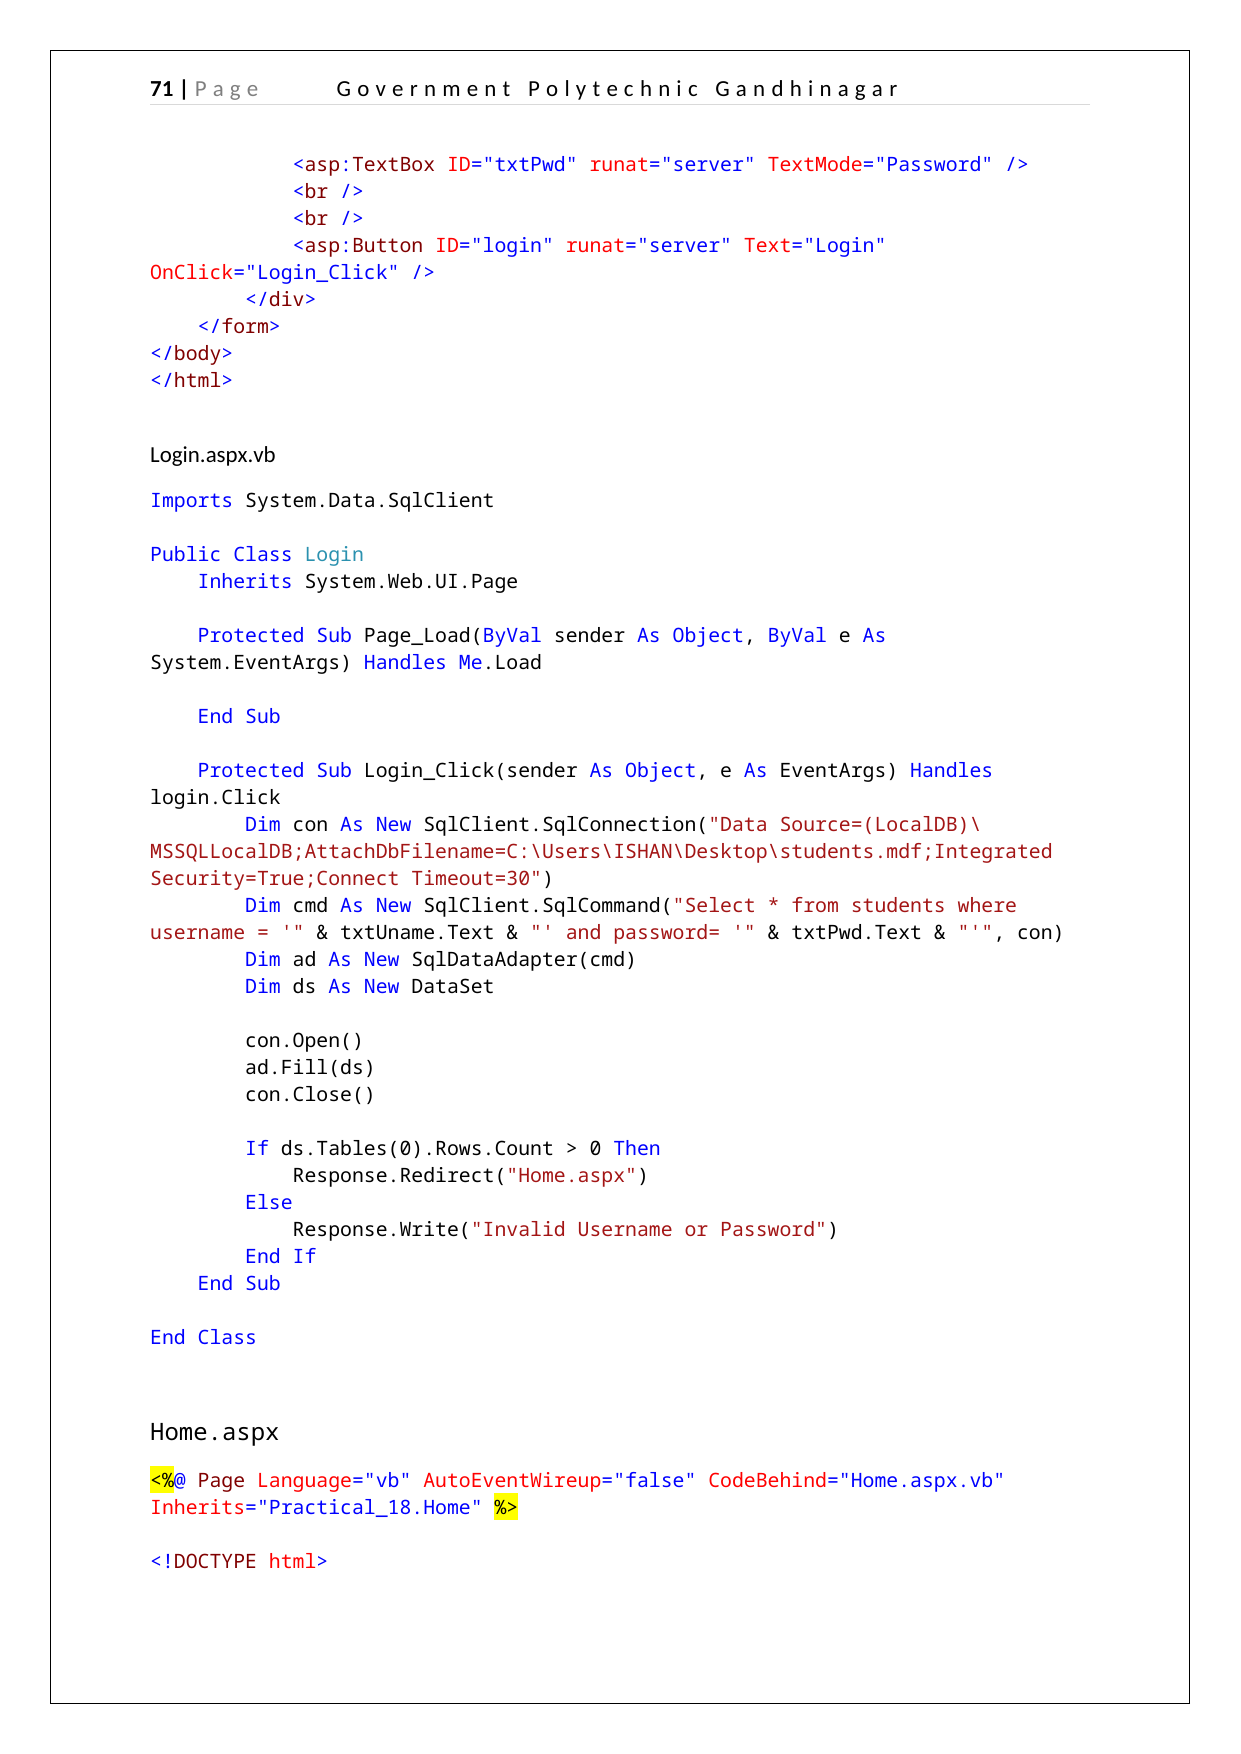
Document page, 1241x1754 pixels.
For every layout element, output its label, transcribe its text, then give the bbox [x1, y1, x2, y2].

text ad.Fill(ds) [150, 1053, 1090, 1080]
text End Sub [150, 702, 1090, 729]
text Protected Sub Page_Load(ByVal sender As Object, ByVal e As System.EventArgs) Handles Me.Load [150, 621, 1090, 675]
text <!DOCTYPE html> [150, 1547, 1090, 1574]
text End Class [150, 1323, 1090, 1350]
text <br /> [150, 204, 1090, 231]
text Home.aspx [150, 1414, 1090, 1447]
text con.Open() [150, 1026, 1090, 1053]
text End If [150, 1242, 1090, 1269]
text Dim cmd As New SqlClient.SqlCommand("Select * from students where username = '" & txtUname.Text & "' and password= '" & txtPwd.Text & "'", con) [150, 891, 1090, 945]
text Protected Sub Login_Click(sender As Object, e As EventArgs) Handles login.Click [150, 756, 1090, 810]
text <br /> [150, 177, 1090, 204]
text Else [150, 1188, 1090, 1215]
text Imports System.Data.SqlClient [150, 487, 1090, 513]
text </html> [150, 366, 1090, 393]
text Inherits System.Web.UI.Page [150, 567, 1090, 594]
text Login.aspx.vb [150, 440, 1090, 468]
text Dim ad As New SqlDataAdapter(cmd) [150, 945, 1090, 972]
text <%@ Page Language="vb" AutoEventWireup="false" CodeBehind="Home.aspx.vb" Inherits="Practical_18.Home" %> [150, 1466, 1090, 1520]
text End Sub [150, 1269, 1090, 1296]
text Response.Write("Invalid Username or Password") [150, 1215, 1090, 1242]
text con.Close() [150, 1080, 1090, 1107]
text Dim ds As New DataSet [150, 972, 1090, 999]
text </div> [150, 285, 1090, 312]
text Dim con As New SqlClient.SqlConnection("Data Source=(LocalDB)\MSSQLLocalDB;AttachDbFilename=C:\Users\ISHAN\Desktop\students.mdf;Integrated Security=True;Connect Timeout=30") [150, 810, 1090, 891]
text <asp:Button ID="login" runat="server" Text="Login" OnClick="Login_Click" /> [150, 231, 1090, 285]
text </body> [150, 339, 1090, 366]
text Response.Redirect("Home.aspx") [150, 1161, 1090, 1188]
text Public Class Login [150, 541, 1090, 567]
text </form> [150, 312, 1090, 339]
text If ds.Tables(0).Rows.Count > 0 Then [150, 1134, 1090, 1161]
text <asp:TextBox ID="txtPwd" runat="server" TextMode="Password" /> [150, 150, 1090, 177]
